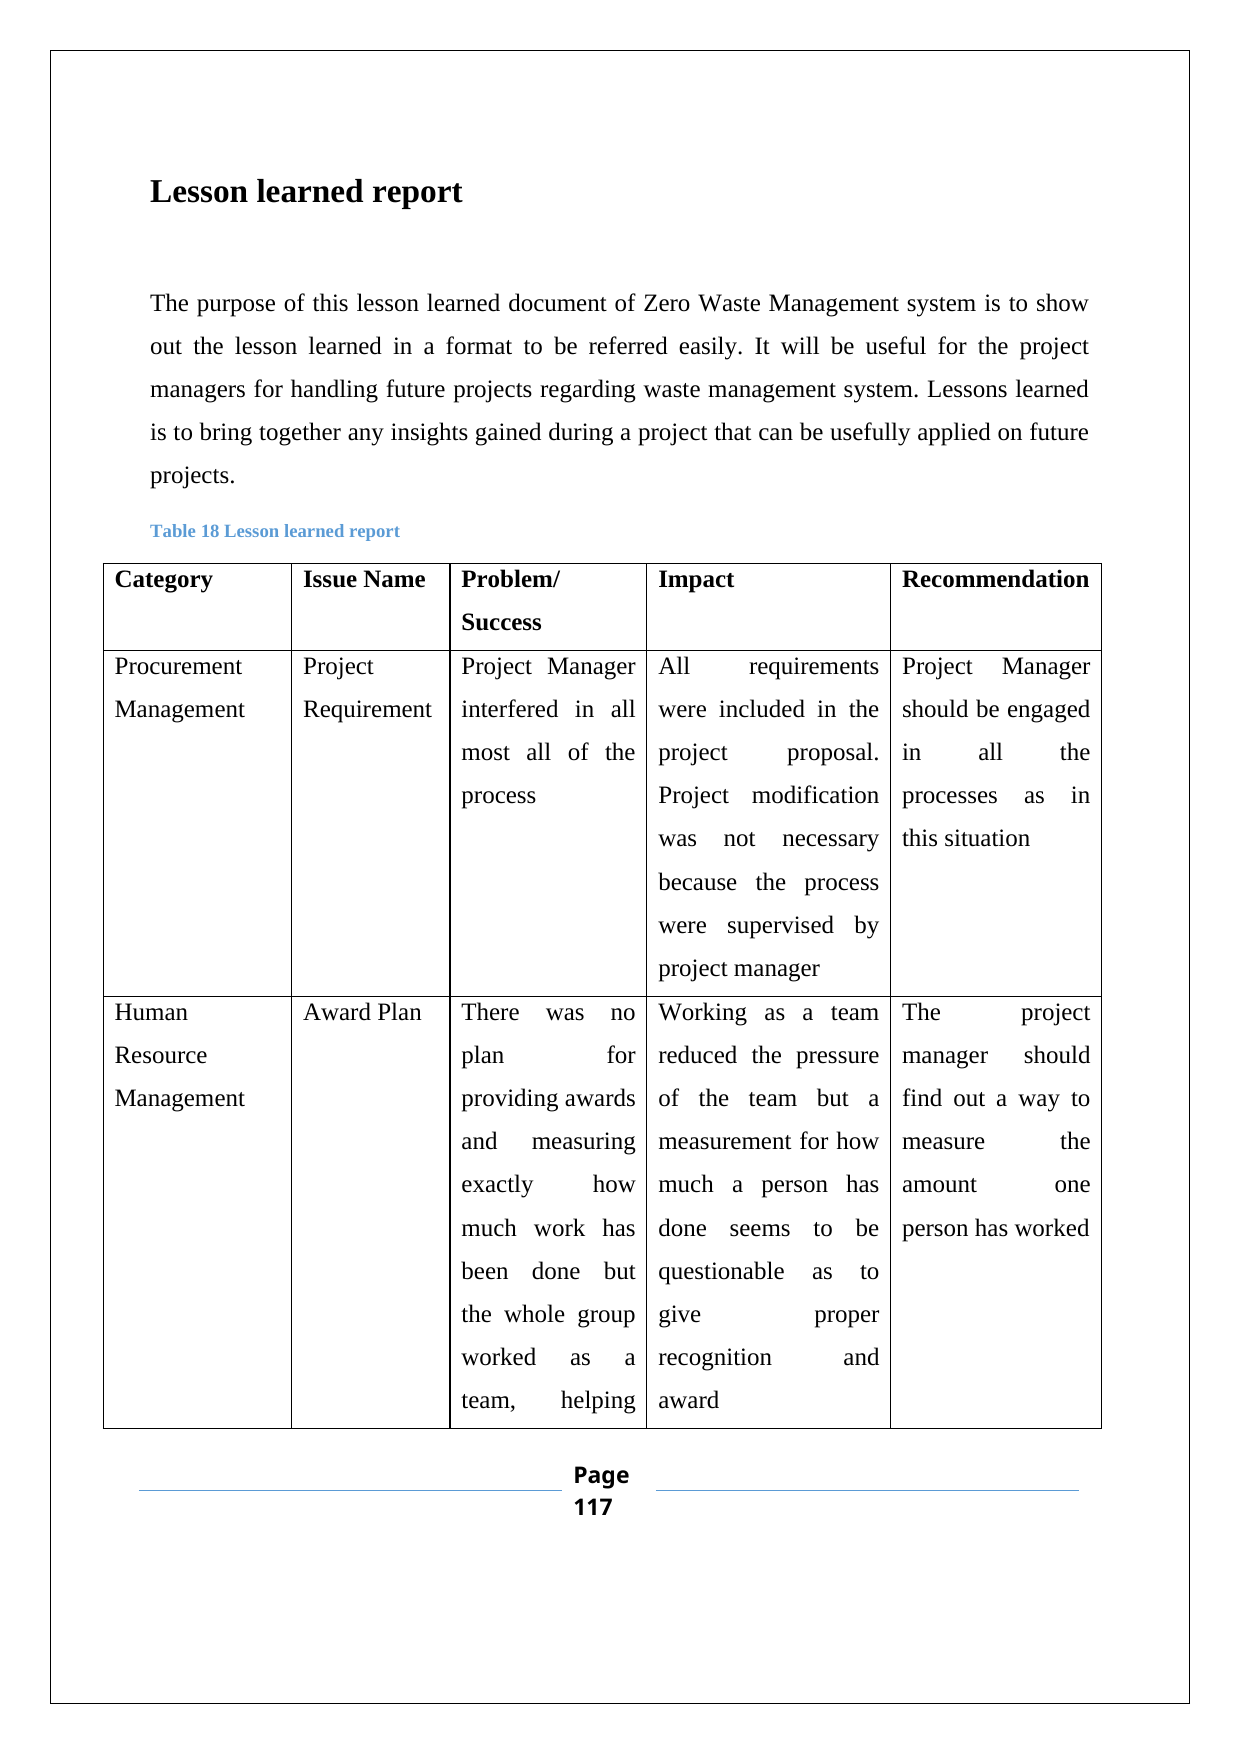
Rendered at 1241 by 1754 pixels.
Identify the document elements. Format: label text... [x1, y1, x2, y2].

table_cell Procurement Management [104, 651, 291, 996]
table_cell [451, 997, 646, 1428]
subtitle Lesson learned report [150, 171, 1090, 209]
text Table 18 Lesson learned report [150, 520, 1090, 542]
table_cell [104, 997, 291, 1428]
table_header Recommendation [891, 564, 1101, 650]
table_cell All requirements were included in the project proposal. Project modification was not necessary because the process were supervised by project manager [647, 651, 890, 996]
table_header Category [104, 564, 291, 650]
table_header Issue Name [292, 564, 449, 650]
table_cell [891, 997, 1101, 1428]
table_cell Project Manager interfered in all most all of the process [451, 651, 646, 996]
table_cell Project Requirement [292, 651, 449, 996]
text The purpose of this lesson learned document of Zero Waste Management system is to show out the lesson learned in a format to be referred easily. It will be useful for the project managers for handling future projects regarding waste management system. Lessons learned is to bring together any insights gained during a project that can be usefully applied on future projects. [150, 288, 1090, 489]
table_header Impact [647, 564, 890, 650]
table_header Problem/ Success [451, 564, 646, 650]
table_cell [647, 997, 890, 1428]
table_cell Project Manager should be engaged in all the processes as in this situation [891, 651, 1101, 996]
table_cell Award Plan [292, 997, 449, 1428]
